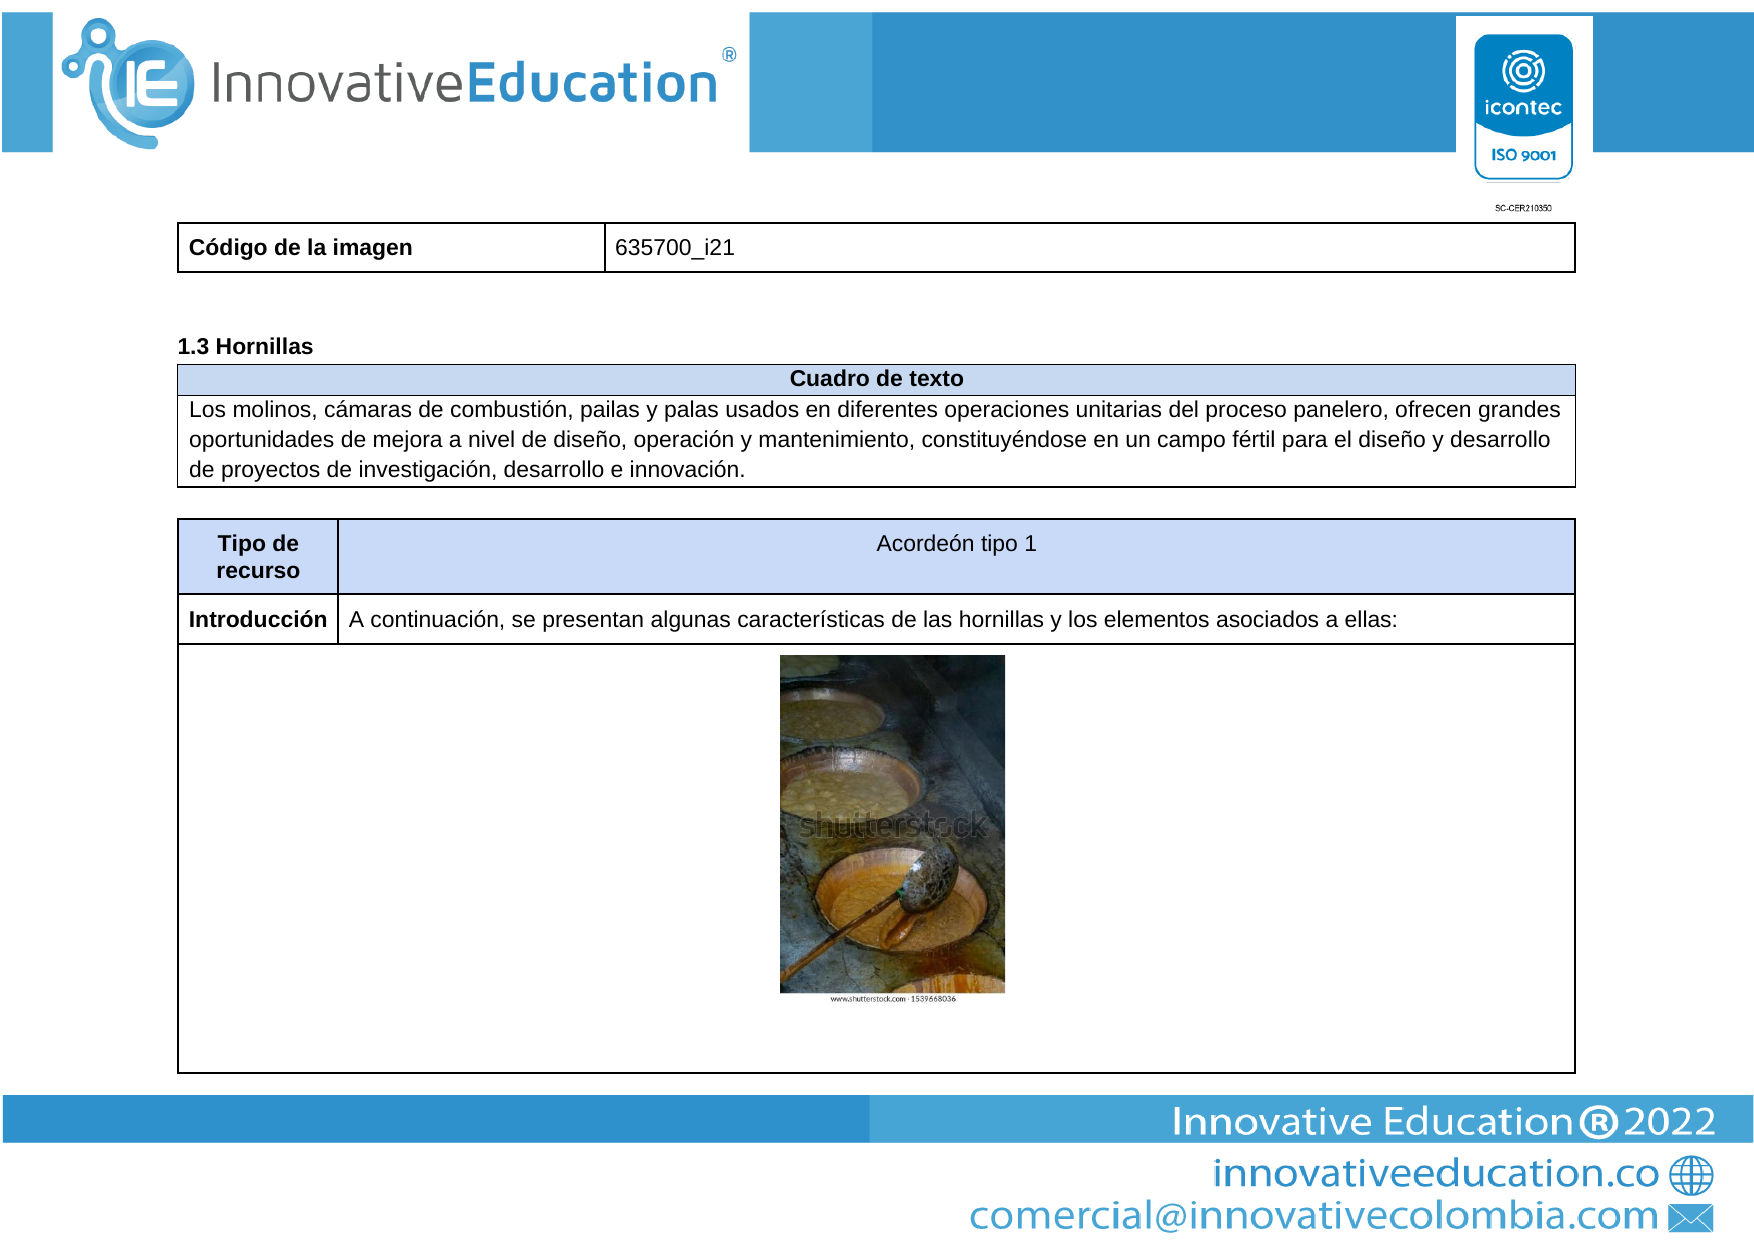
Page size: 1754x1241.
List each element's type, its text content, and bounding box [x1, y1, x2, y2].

picture [2, 0, 1754, 166]
table_cell A continuación, se presentan algunas características de las hornillas y los elementos asociados a ellas: [339, 595, 1574, 643]
table_cell Código de la imagen [179, 224, 604, 271]
table_cell Introducción [179, 595, 337, 643]
text 1.3 Hornillas [177, 333, 1577, 360]
picture [1471, 32, 1576, 214]
picture [2, 1093, 1754, 1239]
table_cell 635700_i21 [606, 224, 1574, 271]
table_cell Los molinos, cámaras de combustión, pailas y palas usados en diferentes operaciones unitarias del proceso panelero, ofrecen grandes oportunidades de mejora a nivel de diseño, operación y mantenimiento, constituyéndose en un campo fértil para el diseño y desarrollo de proyectos de investigación, desarrollo e innovación. [178, 396, 1575, 486]
picture [780, 655, 1006, 1004]
table_header Cuadro de texto [178, 365, 1575, 395]
table_header Tipo de recurso [179, 520, 337, 593]
table_header Acordeón tipo 1 [339, 520, 1574, 593]
table_cell Imagen: 635700_i22 [179, 645, 1574, 1072]
